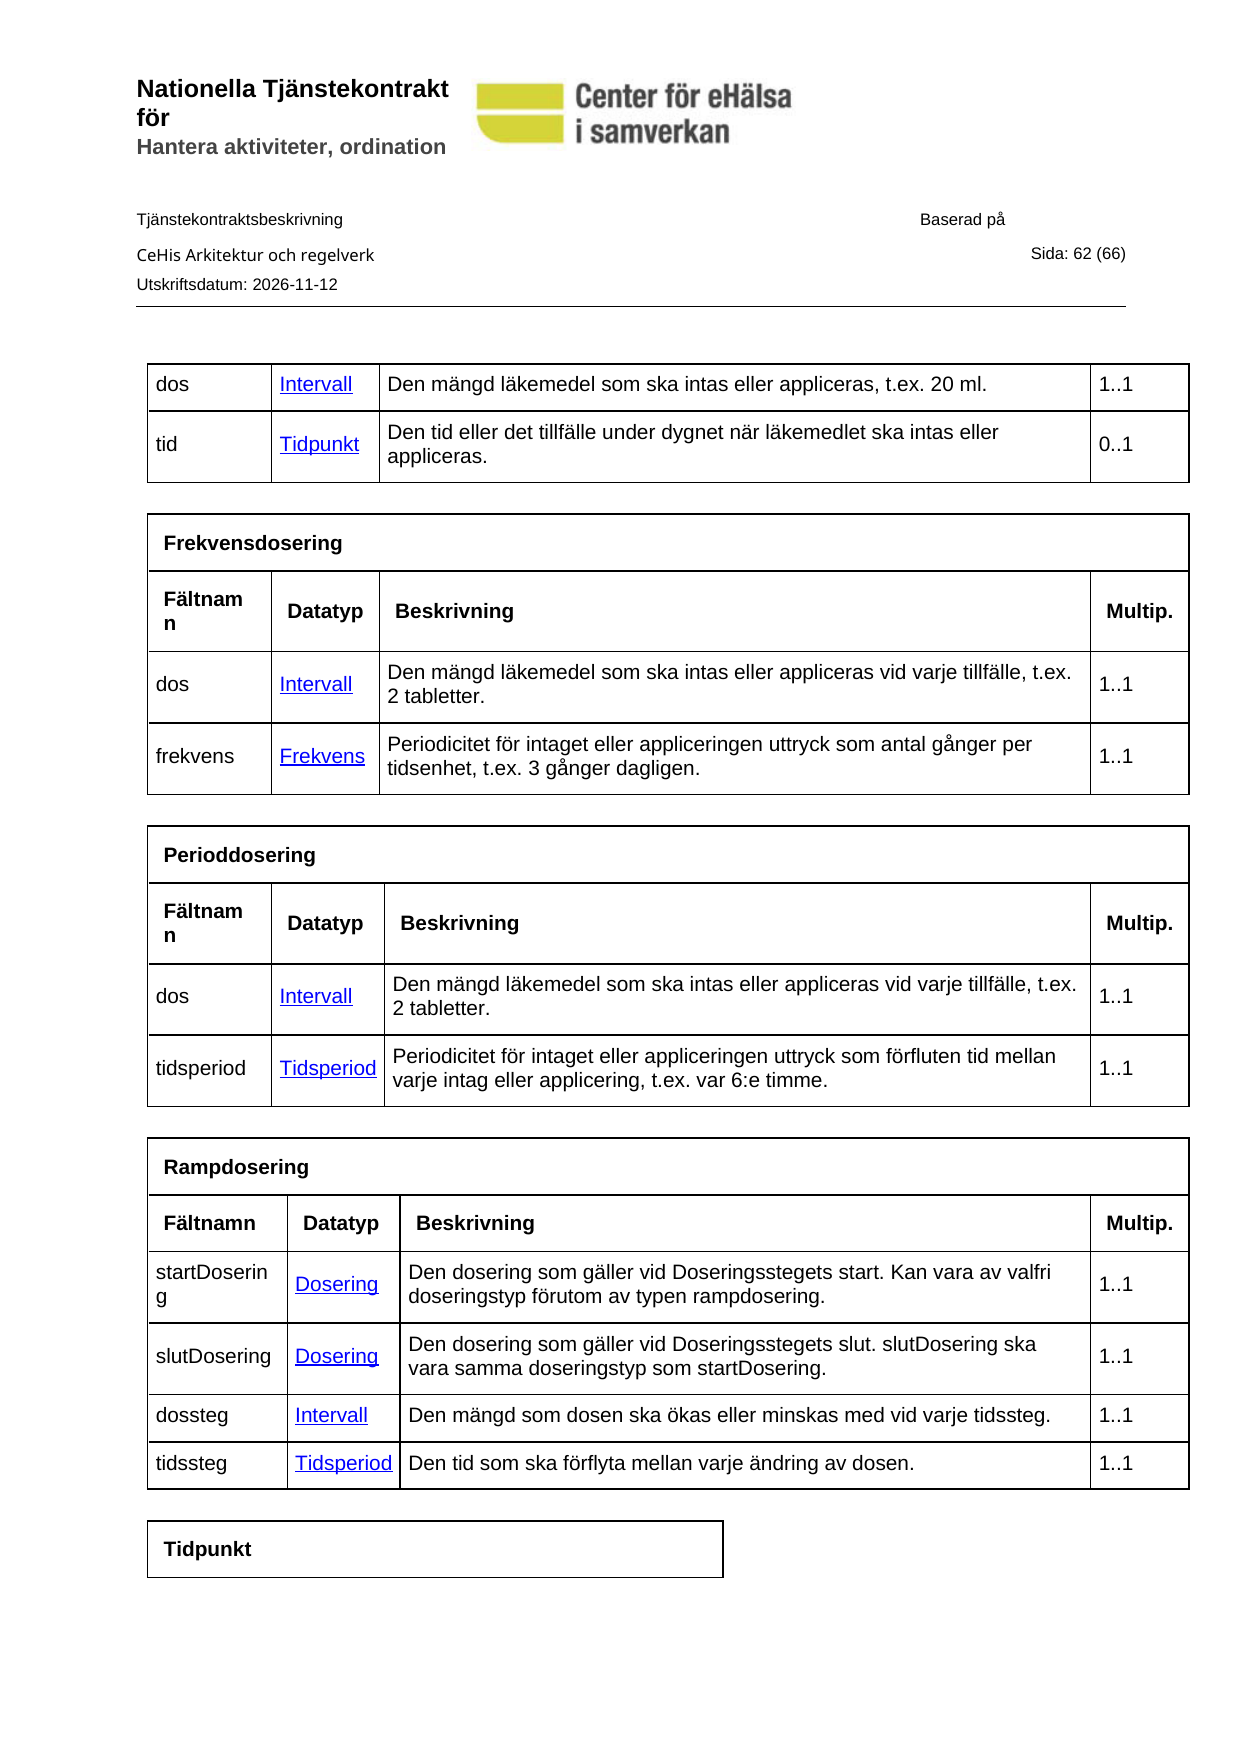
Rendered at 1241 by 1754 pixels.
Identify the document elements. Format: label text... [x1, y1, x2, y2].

table_header Frekvensdosering [148, 515, 1188, 570]
table_cell 1..1 [1091, 965, 1188, 1034]
table_header Rampdosering [148, 1139, 1188, 1194]
table_cell Multip. [1091, 572, 1188, 651]
table_cell 1..1 [1091, 652, 1188, 722]
table_cell Intervall [272, 365, 379, 410]
table_cell Beskrivning [385, 884, 1090, 963]
table_cell 1..1 [1091, 1252, 1188, 1322]
table_cell slutDosering [148, 1323, 287, 1393]
table_cell 1..1 [1091, 365, 1188, 410]
table_header Tidpunkt [148, 1522, 722, 1577]
table_cell tidsperiod [148, 1035, 271, 1106]
table_cell 0..1 [1091, 412, 1188, 482]
table_cell dos [148, 964, 271, 1034]
table_cell tid [148, 411, 271, 482]
table_cell Den mängd som dosen ska ökas eller minskas med vid varje tidssteg. [401, 1395, 1090, 1441]
table_cell Den mängd läkemedel som ska intas eller appliceras, t.ex. 20 ml. [380, 365, 1090, 410]
table_cell Datatyp [288, 1196, 399, 1251]
table_cell 1..1 [1091, 1324, 1188, 1393]
table_cell dos [148, 652, 271, 722]
table_cell 1..1 [1091, 1443, 1188, 1488]
table_cell Multip. [1091, 1196, 1188, 1251]
table_cell Intervall [272, 965, 384, 1034]
table_cell 1..1 [1091, 1036, 1188, 1106]
table_cell Dosering [288, 1252, 399, 1322]
table_cell 1..1 [1091, 724, 1188, 793]
table_cell Beskrivning [401, 1196, 1090, 1251]
table_cell Fältnamn [148, 1195, 287, 1251]
table_cell Periodicitet för intaget eller appliceringen uttryck som förfluten tid mellan varje intag eller applicering, t.ex. var 6:e timme. [385, 1036, 1090, 1106]
table_cell Beskrivning [380, 572, 1090, 651]
table_cell Datatyp [272, 884, 384, 963]
table_cell Dosering [288, 1324, 399, 1393]
table_cell 1..1 [1091, 1395, 1188, 1441]
table_cell Fältnamn [148, 883, 271, 963]
table_cell Periodicitet för intaget eller appliceringen uttryck som antal gånger per tidsenhet, t.ex. 3 gånger dagligen. [380, 724, 1090, 793]
table_cell Tidsperiod [272, 1036, 384, 1106]
table_cell Tidsperiod [288, 1443, 399, 1488]
table_cell startDosering [148, 1252, 287, 1322]
table_cell Intervall [288, 1395, 399, 1441]
table_cell Frekvens [272, 724, 379, 793]
table_cell Multip. [1091, 884, 1188, 963]
table_cell Den tid eller det tillfälle under dygnet när läkemedlet ska intas eller appliceras. [380, 412, 1090, 482]
table_cell Tidpunkt [272, 412, 379, 482]
table_cell frekvens [148, 723, 271, 793]
table_cell dossteg [148, 1395, 287, 1441]
table_cell Intervall [272, 652, 379, 722]
picture [471, 78, 797, 151]
table_cell Fältnamn [148, 571, 271, 651]
table_cell Den tid som ska förflyta mellan varje ändring av dosen. [401, 1443, 1090, 1488]
table_cell Den dosering som gäller vid Doseringsstegets start. Kan vara av valfri doseringstyp förutom av typen rampdosering. [401, 1252, 1090, 1322]
table_header Perioddosering [148, 827, 1188, 882]
table_cell Datatyp [272, 572, 379, 651]
table_cell Den mängd läkemedel som ska intas eller appliceras vid varje tillfälle, t.ex. 2 tabletter. [380, 652, 1090, 722]
table_cell tidssteg [148, 1442, 287, 1488]
table_cell Den mängd läkemedel som ska intas eller appliceras vid varje tillfälle, t.ex. 2 tabletter. [385, 965, 1090, 1034]
table_cell Den dosering som gäller vid Doseringsstegets slut. slutDosering ska vara samma doseringstyp som startDosering. [401, 1324, 1090, 1393]
table_cell dos [148, 365, 271, 410]
